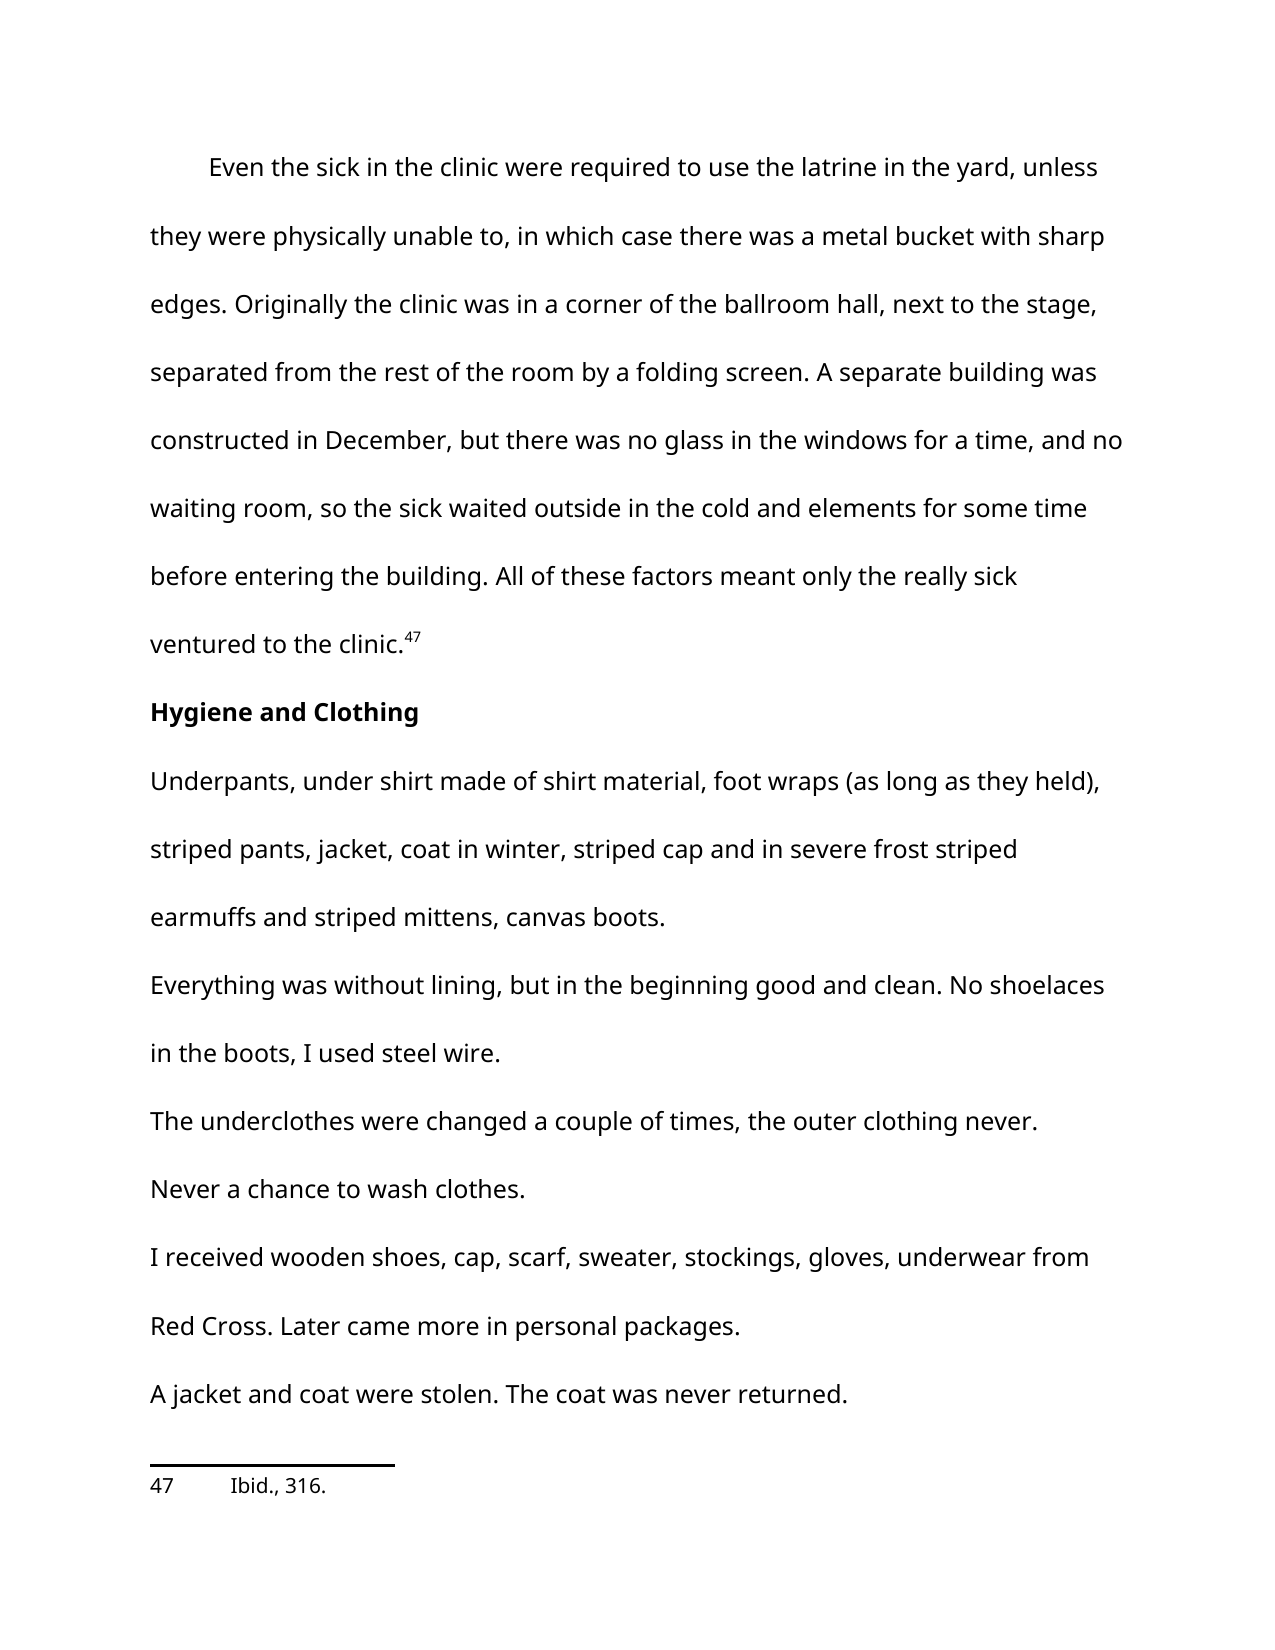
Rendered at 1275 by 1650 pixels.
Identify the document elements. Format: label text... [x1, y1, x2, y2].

text The underclothes were changed a couple of times, the outer clothing never. [150, 1104, 1125, 1138]
text A jacket and coat were stolen. The coat was never returned. [150, 1376, 1125, 1410]
text I received wooden shoes, cap, scarf, sweater, stockings, gloves, underwear from Red Cross. Later came more in personal packages. [150, 1240, 1125, 1342]
text Everything was without lining, but in the beginning good and clean. No shoelaces in the boots, I used steel wire. [150, 967, 1125, 1070]
text Hygiene and Clothing [150, 695, 1125, 729]
text Never a chance to wash clothes. [150, 1172, 1125, 1206]
text Underpants, under shirt made of shirt material, foot wraps (as long as they held), striped pants, jacket, coat in winter, striped cap and in severe frost striped earmuffs and striped mittens, canvas boots. [150, 763, 1125, 933]
text Even the sick in the clinic were required to use the latrine in the yard, unless they were physically unable to, in which case there was a metal bucket with sharp edges. Originally the clinic was in a corner of the ballroom hall, next to the stage, separated from the rest of the room by a folding screen. A separate building was constructed in December, but there was no glass in the windows for a time, and no waiting room, so the sick waited outside in the cold and elements for some time before entering the building. All of these factors meant only the really sick ventured to the clinic. [150, 150, 1125, 661]
